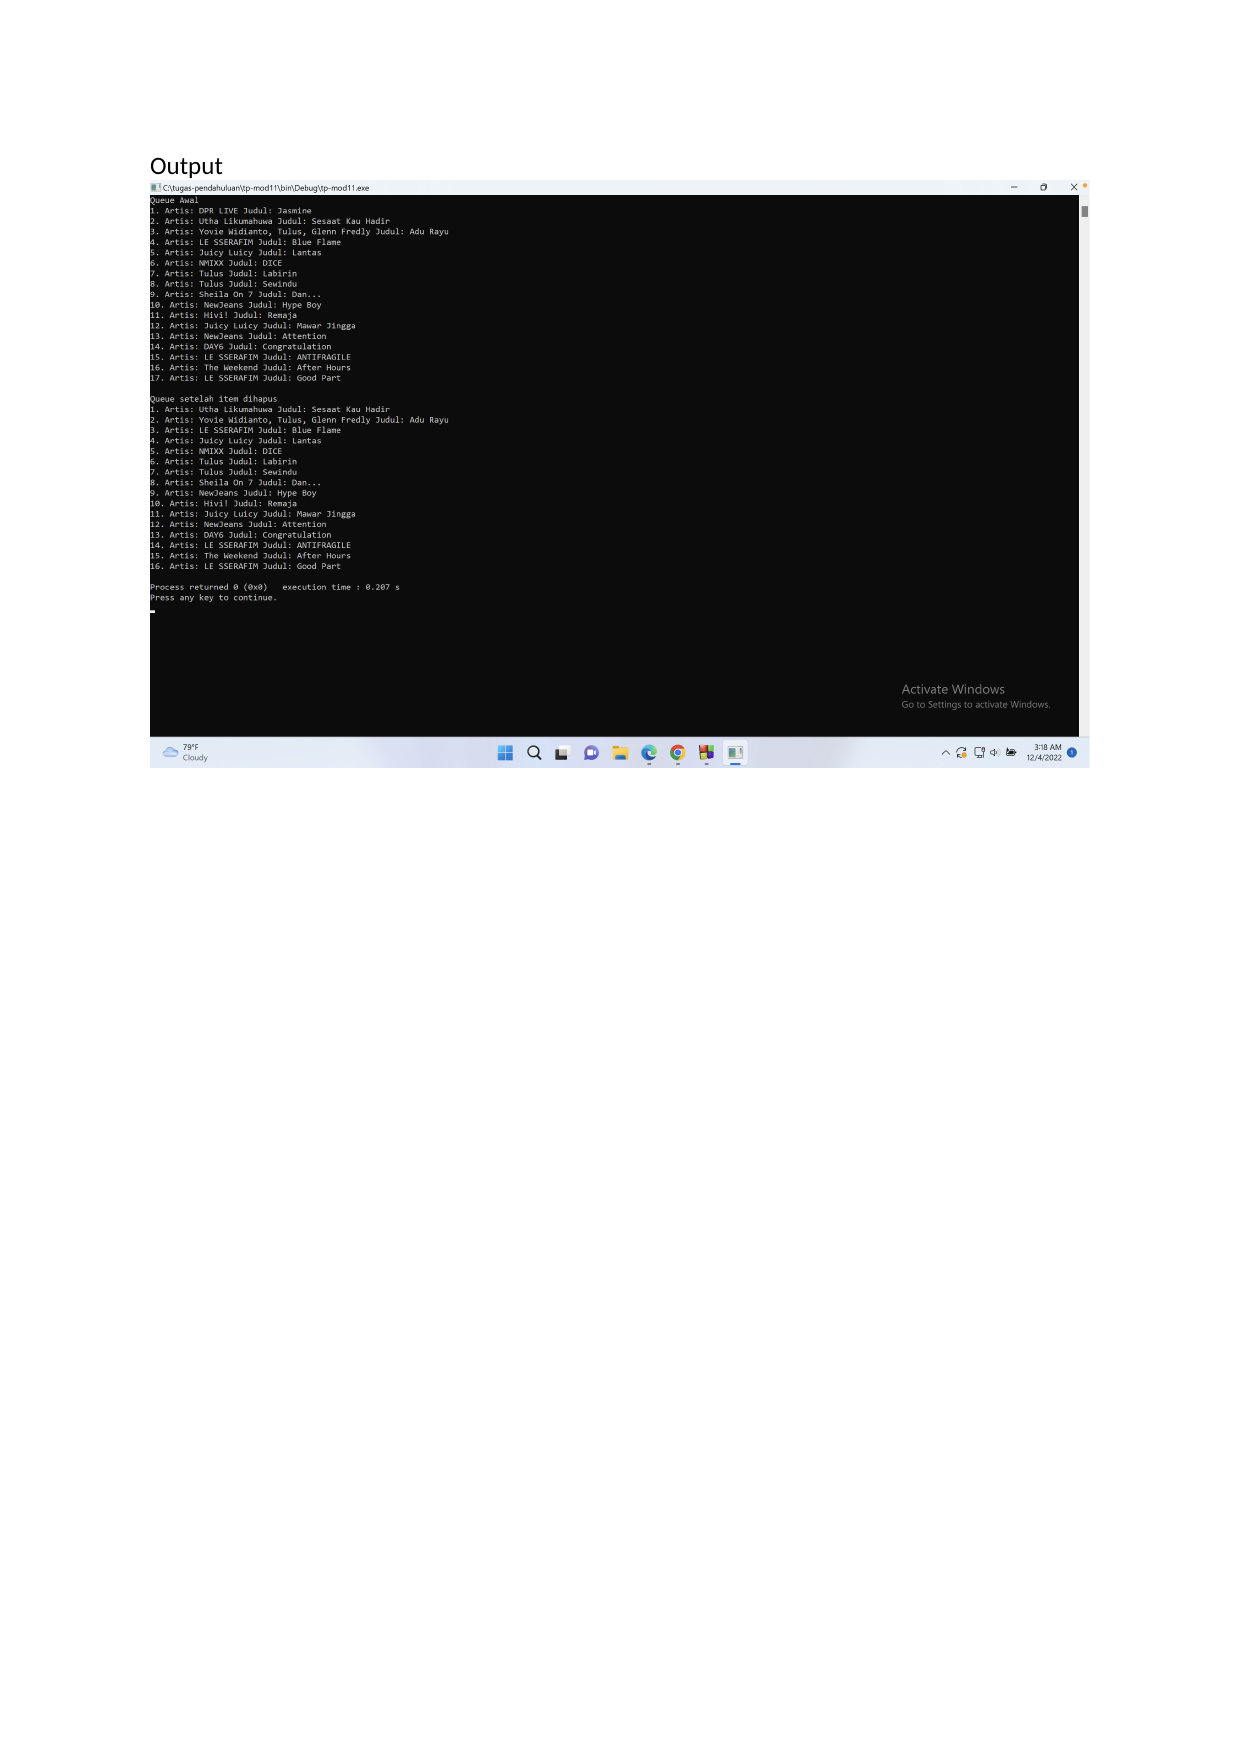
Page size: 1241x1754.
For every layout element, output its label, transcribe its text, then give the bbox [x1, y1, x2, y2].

picture [150, 180, 1090, 768]
text Output [150, 150, 1090, 180]
